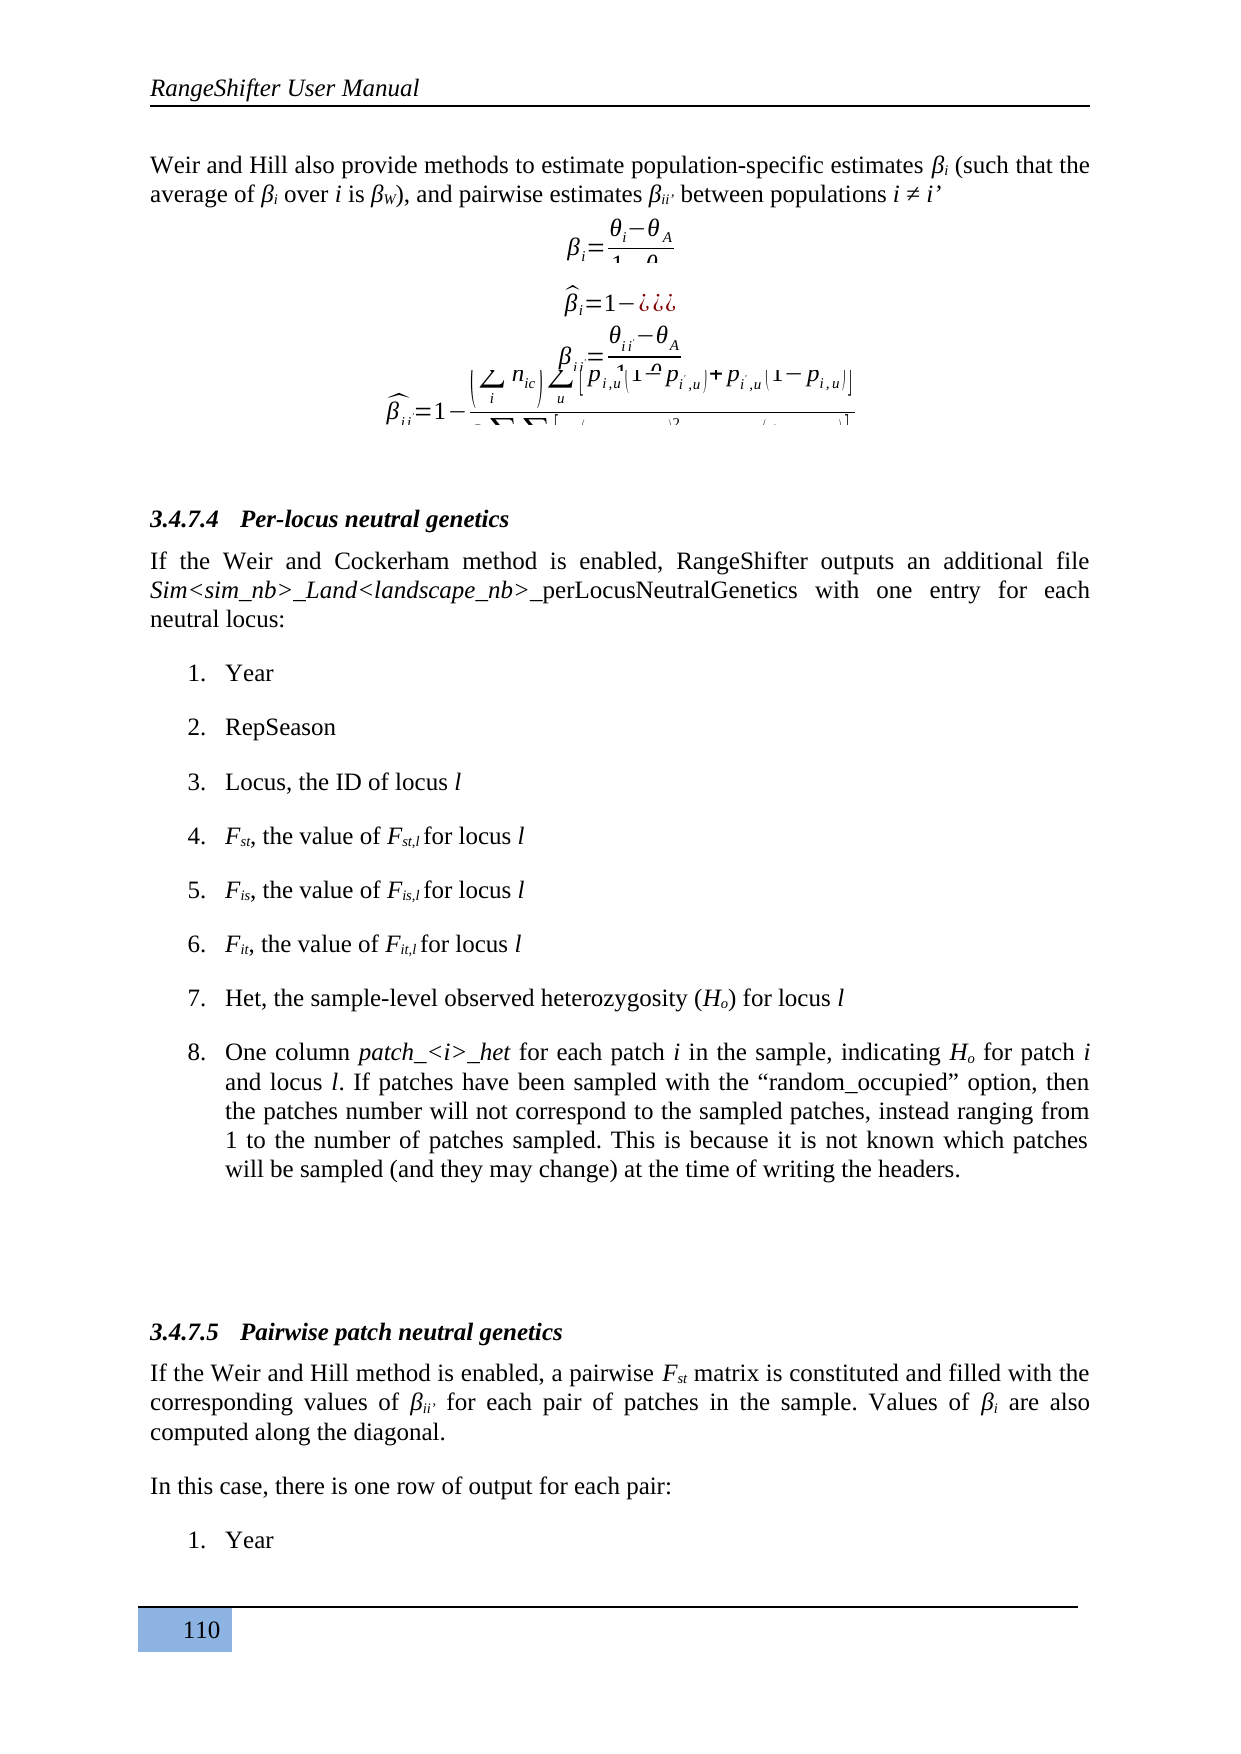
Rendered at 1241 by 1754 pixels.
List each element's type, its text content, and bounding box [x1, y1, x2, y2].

subtitle Per-locus neutral genetics [150, 504, 1090, 533]
list RepSeason [187, 712, 1090, 742]
text If the Weir and Cockerham method is enabled, RangeShifter outputs an additional file Sim<sim_nb>_Land<landscape_nb>_perLocusNeutralGenetics with one entry for each neutral locus: [150, 546, 1090, 633]
list Locus, the ID of locus l [187, 767, 1090, 796]
list Year [187, 658, 1090, 687]
list Fit, the value of Fit,l for locus l [187, 929, 1090, 958]
text Weir and Hill also provide methods to estimate population-specific estimates βi (such that the average of βi over i is βW), and pairwise estimates βii’ between populations i ≠ i’ [150, 150, 1090, 208]
list One column patch_<i>_het for each patch i in the sample, indicating Ho for patch i and locus l. If patches have been sampled with the “random_occupied” option, then the patches number will not correspond to the sampled patches, instead ranging from 1 to the number of patches sampled. This is because it is not known which patches will be sampled (and they may change) at the time of writing the headers. [187, 1037, 1090, 1183]
text In this case, there is one row of output for each pair: [150, 1471, 1090, 1500]
list Fst, the value of Fst,l for locus l [187, 821, 1090, 850]
list Fis, the value of Fis,l for locus l [187, 875, 1090, 904]
list Het, the sample-level observed heterozygosity (Ho) for locus l [187, 983, 1090, 1012]
subtitle Pairwise patch neutral genetics [150, 1317, 1090, 1346]
list Year [187, 1525, 1090, 1554]
text If the Weir and Hill method is enabled, a pairwise Fst matrix is constituted and filled with the corresponding values of βii’ for each pair of patches in the sample. Values of βi are also computed along the diagonal. [150, 1358, 1090, 1446]
